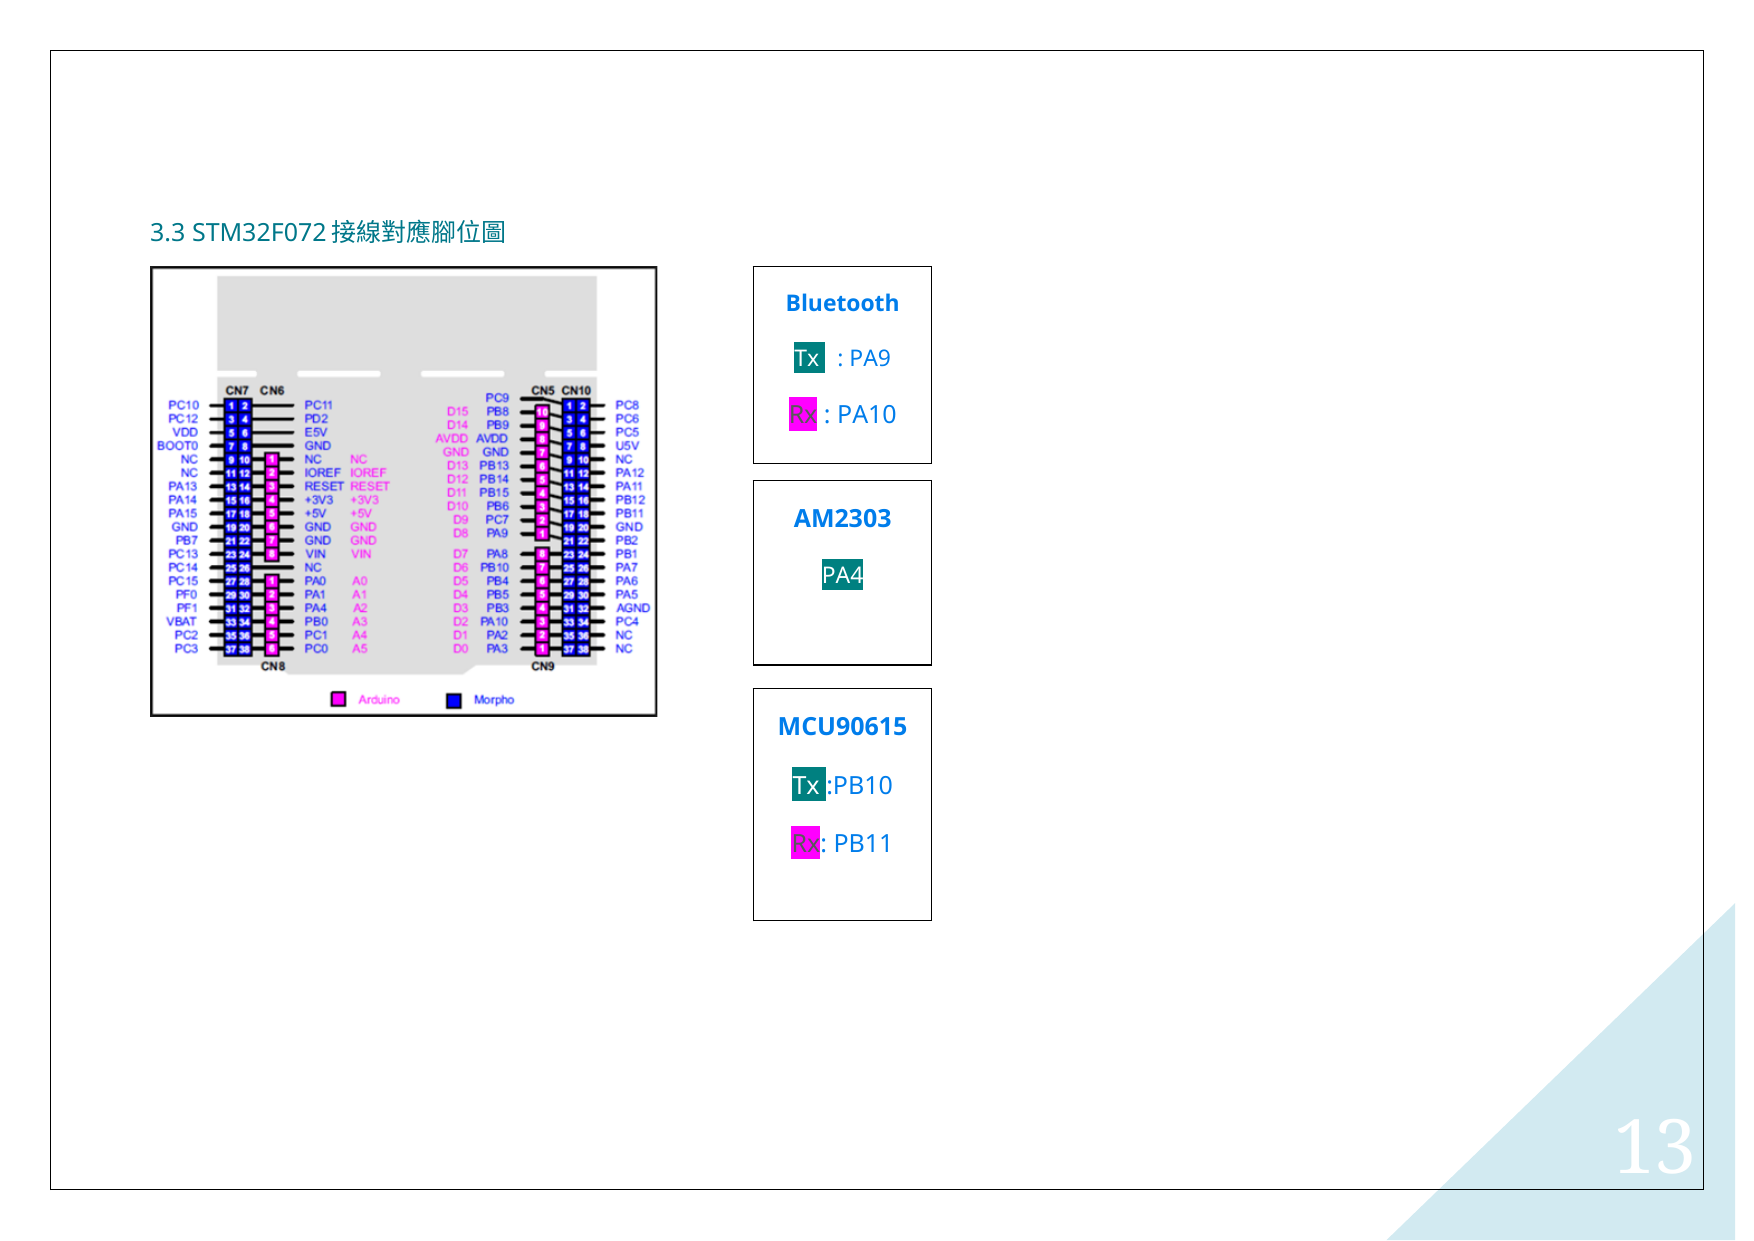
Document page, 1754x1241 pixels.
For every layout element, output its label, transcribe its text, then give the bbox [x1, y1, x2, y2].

subtitle 3.3 STM32F072接線對應腳位圖 [150, 212, 1574, 249]
picture [150, 266, 658, 717]
